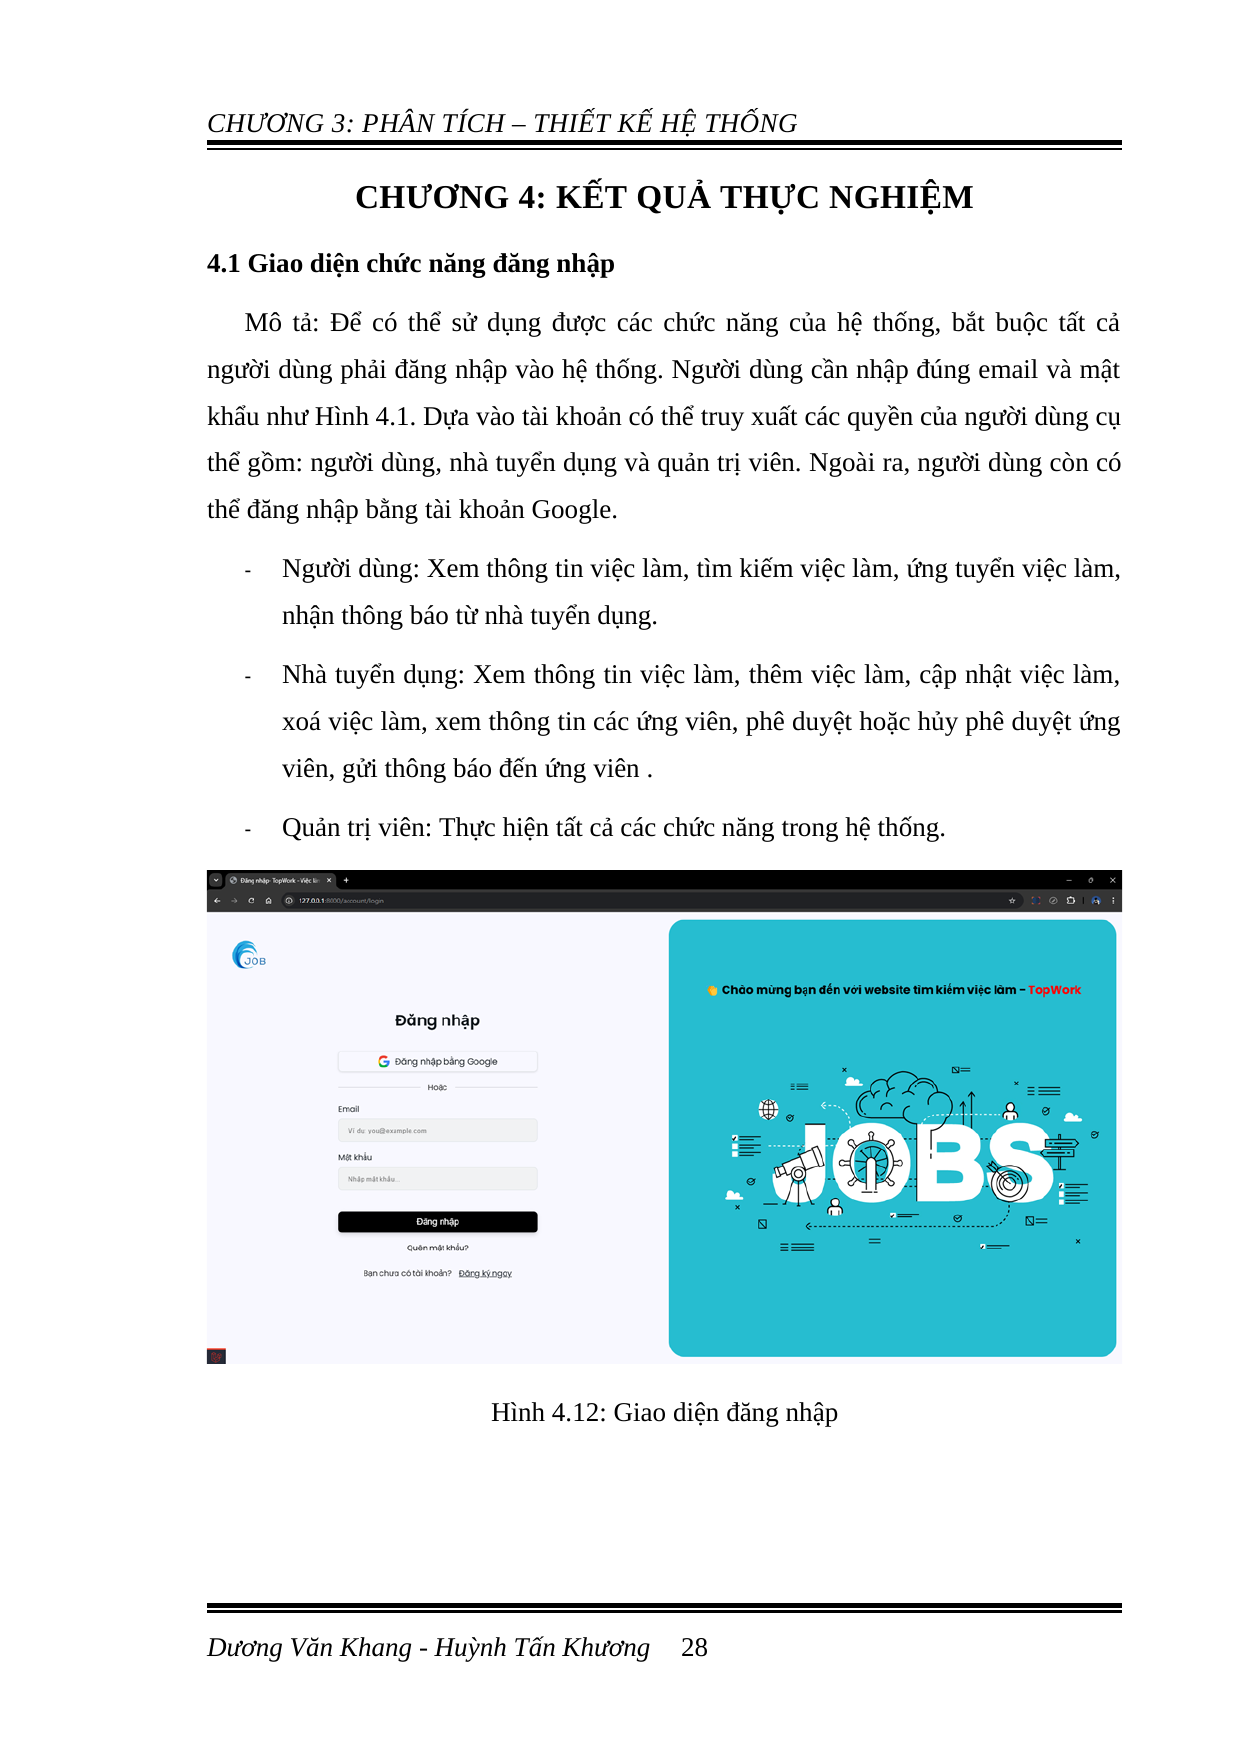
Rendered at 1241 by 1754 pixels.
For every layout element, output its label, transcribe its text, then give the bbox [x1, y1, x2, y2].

text Mô tả: Để có thể sử dụng được các chức năng của hệ thống, bắt buộc tất cả người dùng phải đăng nhập vào hệ thống. Người dùng cần nhập đúng email và mật khẩu như Hình 4.1. Dựa vào tài khoản có thể truy xuất các quyền của người dùng cụ thể gồm: người dùng, nhà tuyển dụng và quản trị viên. Ngoài ra, người dùng còn có thể đăng nhập bằng tài khoản Google. [207, 306, 1122, 524]
list Quản trị viên: Thực hiện tất cả các chức năng trong hệ thống. [244, 811, 1122, 843]
list Người dùng: Xem thông tin việc làm, tìm kiếm việc làm, ứng tuyển việc làm, nhận thông báo từ nhà tuyển dụng. [244, 552, 1122, 630]
list Nhà tuyển dụng: Xem thông tin việc làm, thêm việc làm, cập nhật việc làm, xoá việc làm, xem thông tin các ứng viên, phê duyệt hoặc hủy phê duyệt ứng viên, gửi thông báo đến ứng viên . [244, 658, 1122, 783]
picture [206, 870, 1123, 1364]
subtitle KẾT QUẢ THỰC NGHIỆM [207, 177, 1122, 216]
text 4.1 Giao diện chức năng đăng nhập [207, 247, 1122, 278]
